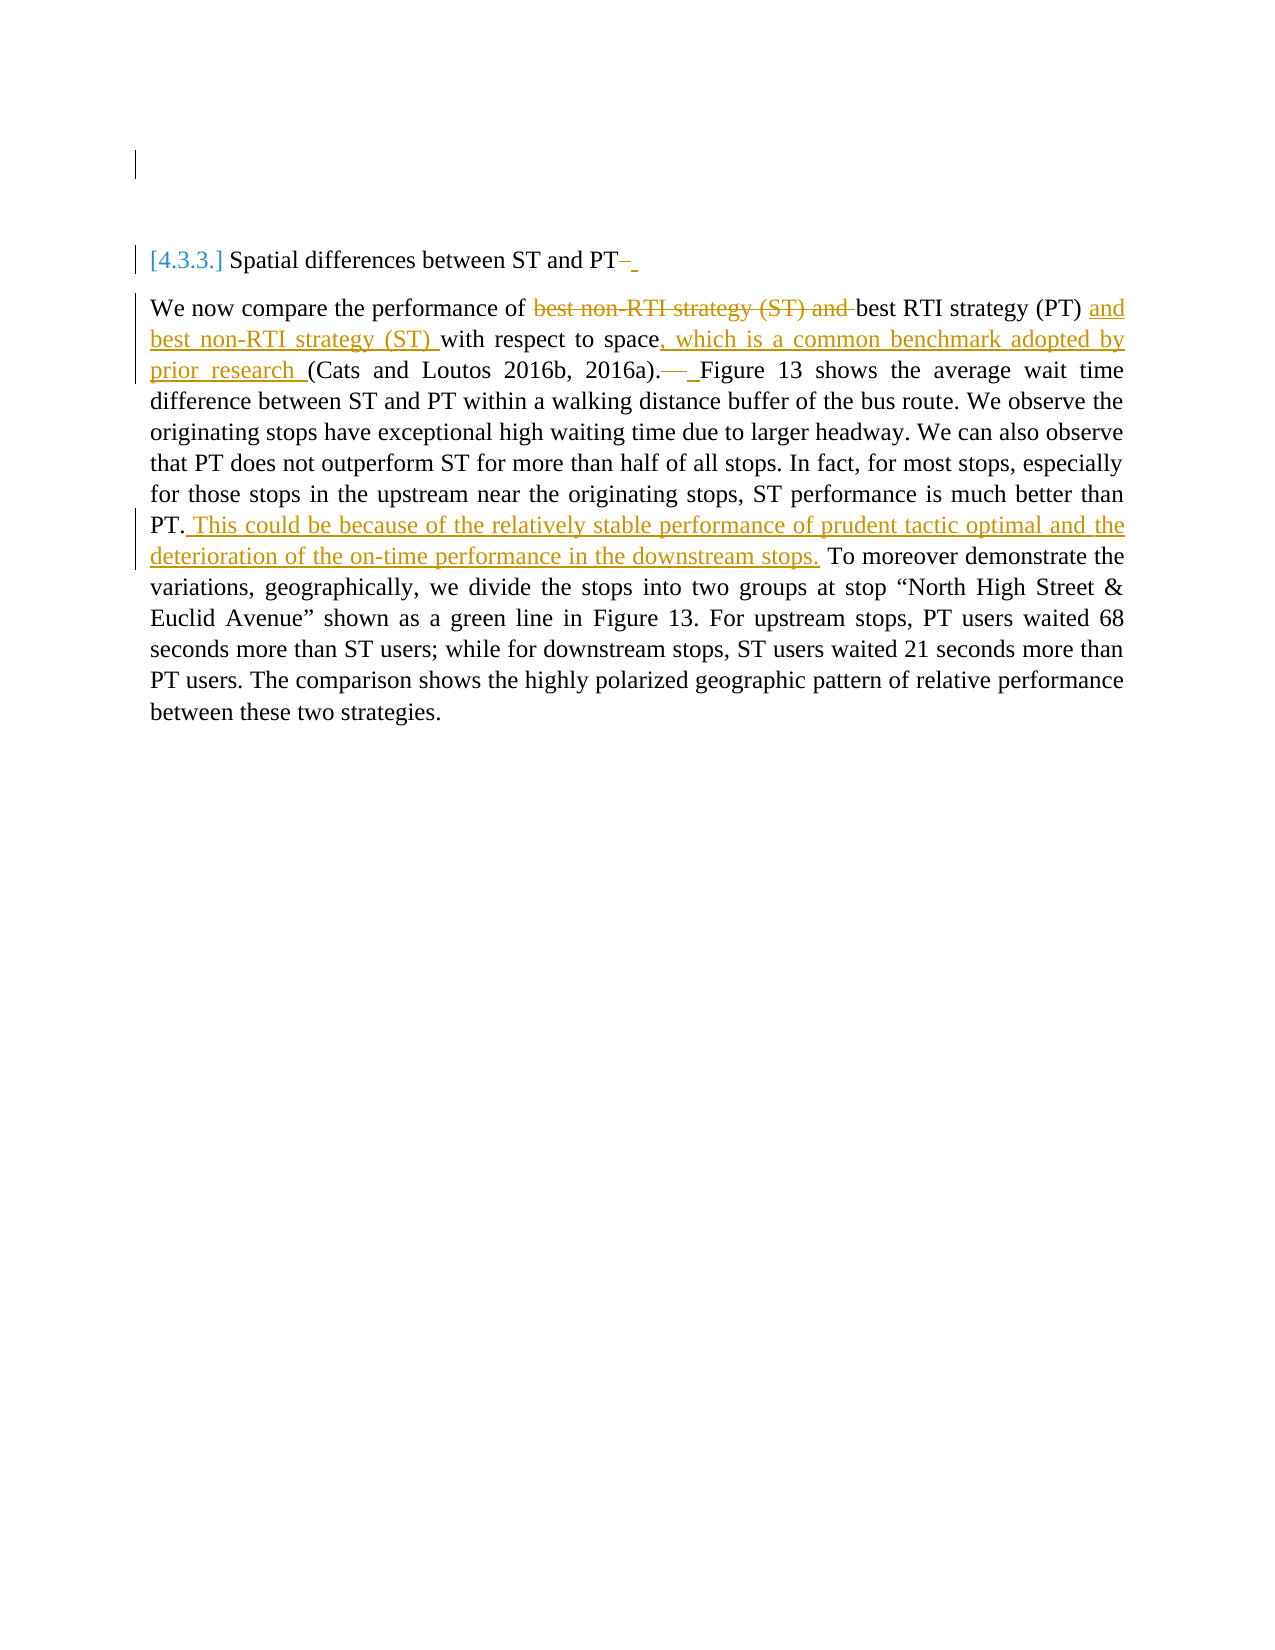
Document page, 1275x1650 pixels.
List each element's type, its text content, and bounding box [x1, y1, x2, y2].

list Spatial differences between ST and PT [150, 245, 1125, 274]
text We now compare the performance of best RTI strategy (PT) with respect to space(Cats and Loutos 2016b, 2016a). shows the average wait time difference between ST and PT within a walking distance buffer of the bus route. We observe the originating stops have exceptional high waiting time due to larger headway. We can also observe that PT does not outperform ST for more than half of all stops. In fact, for most stops, especially for those stops in the upstream near the originating stops, ST performance is much better than PT. To moreover demonstrate the variations, geographically, we divide the stops into two groups at stop “North High Street & Euclid Avenue” shown as a green line in . For upstream stops, PT users waited 68 seconds more than ST users; while for downstream stops, ST users waited 21 seconds more than PT users. The comparison shows the highly polarized geographic pattern of relative performance between these two strategies. [150, 293, 1125, 725]
